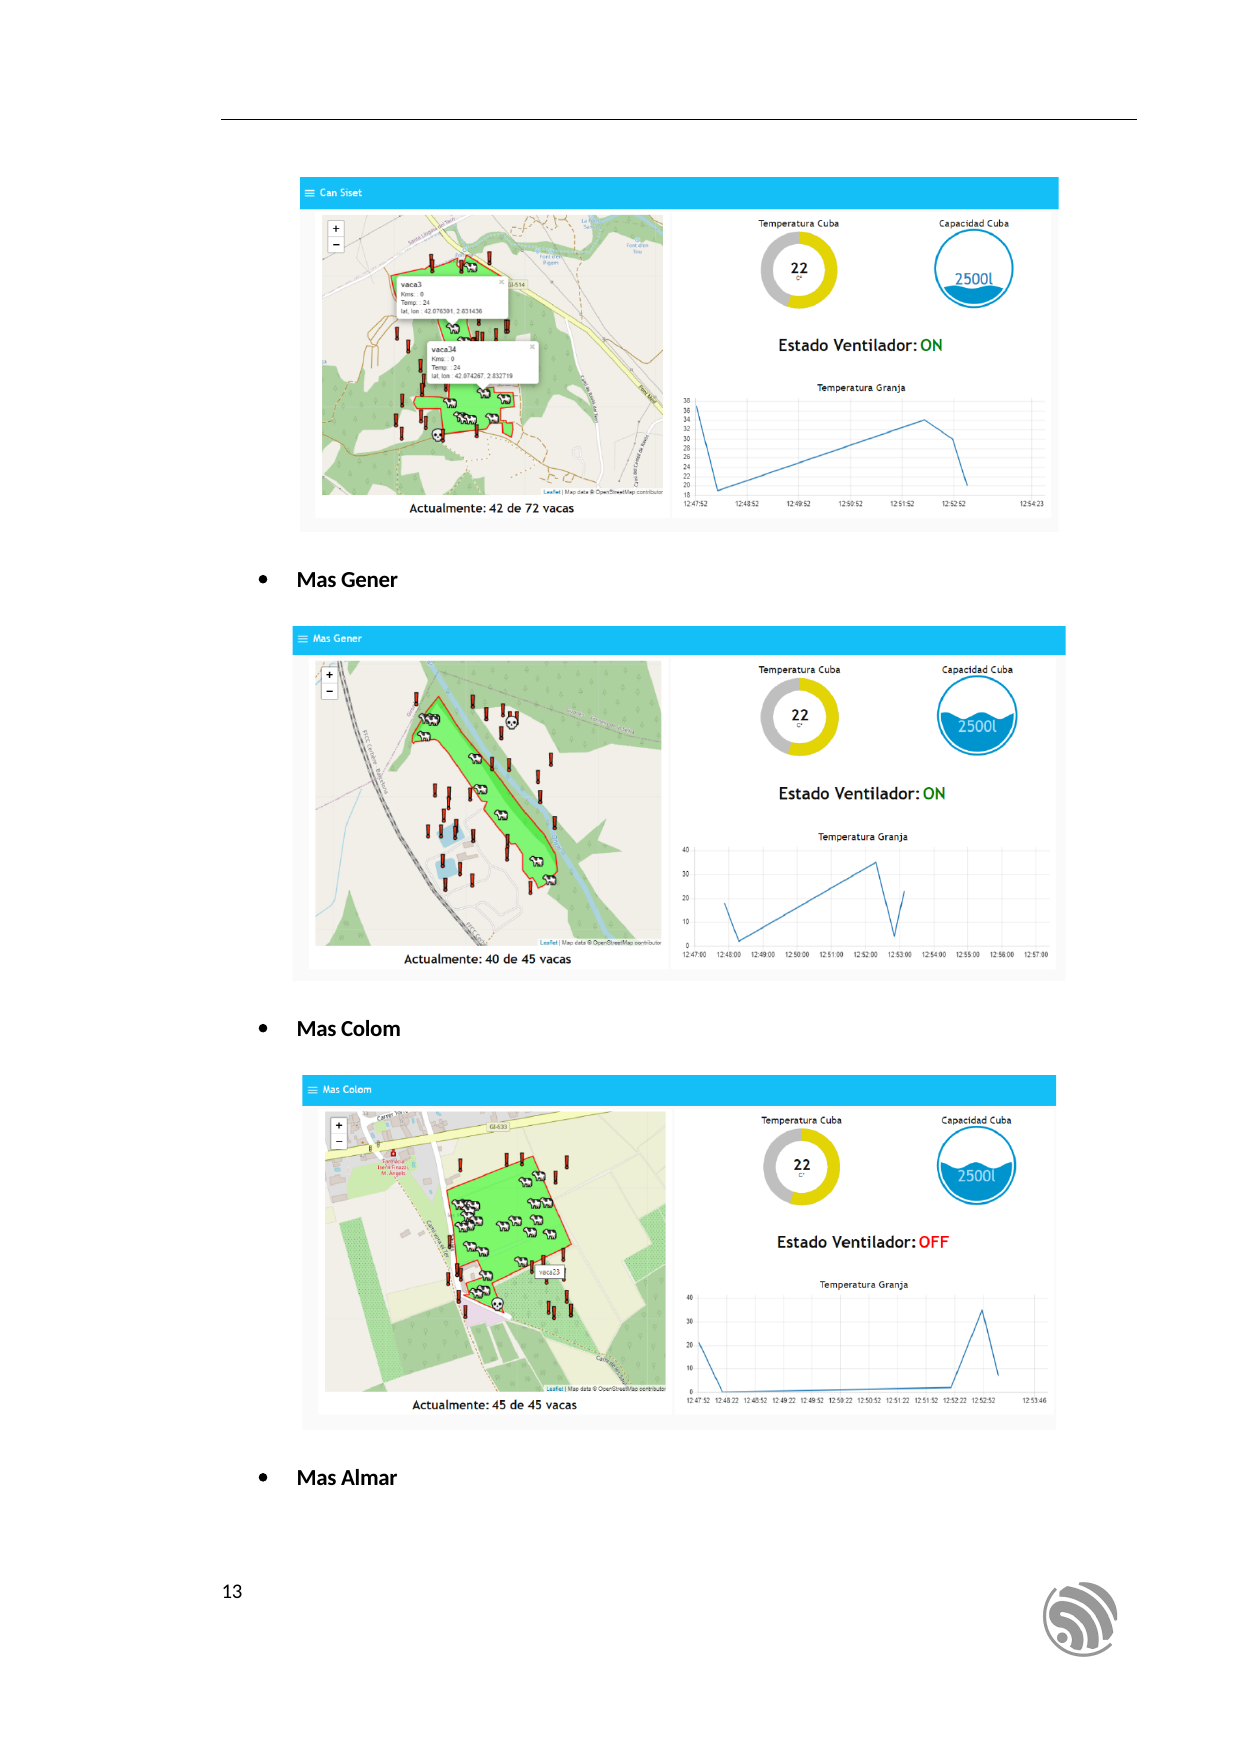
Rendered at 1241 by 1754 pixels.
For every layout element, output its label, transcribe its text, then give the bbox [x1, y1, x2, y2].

list Mas Colom [259, 1014, 1137, 1042]
picture [1025, 1560, 1138, 1673]
picture [292, 626, 1066, 981]
picture [300, 177, 1059, 532]
picture [302, 1075, 1057, 1430]
list Mas Almar [259, 1463, 1137, 1491]
list Mas Gener [259, 565, 1137, 593]
